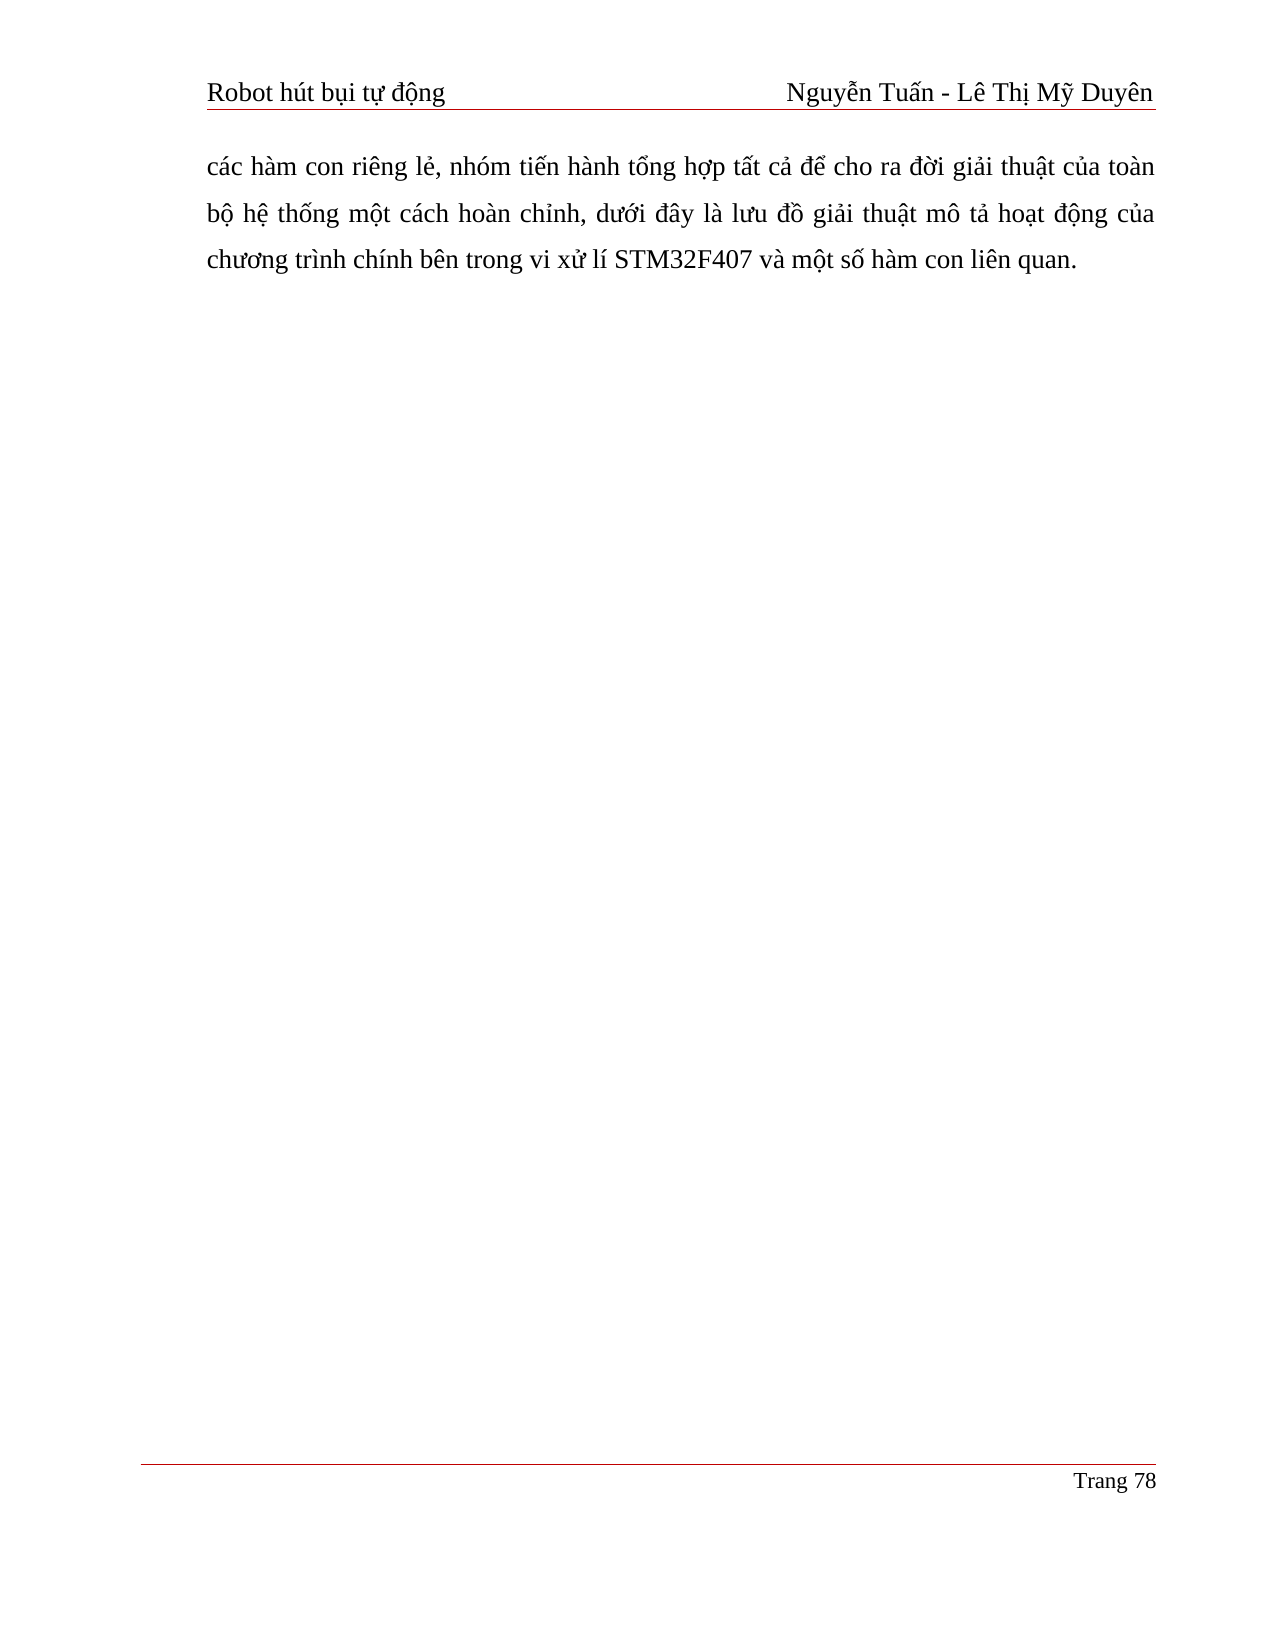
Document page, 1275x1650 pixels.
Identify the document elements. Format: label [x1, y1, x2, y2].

text [207, 150, 1156, 274]
